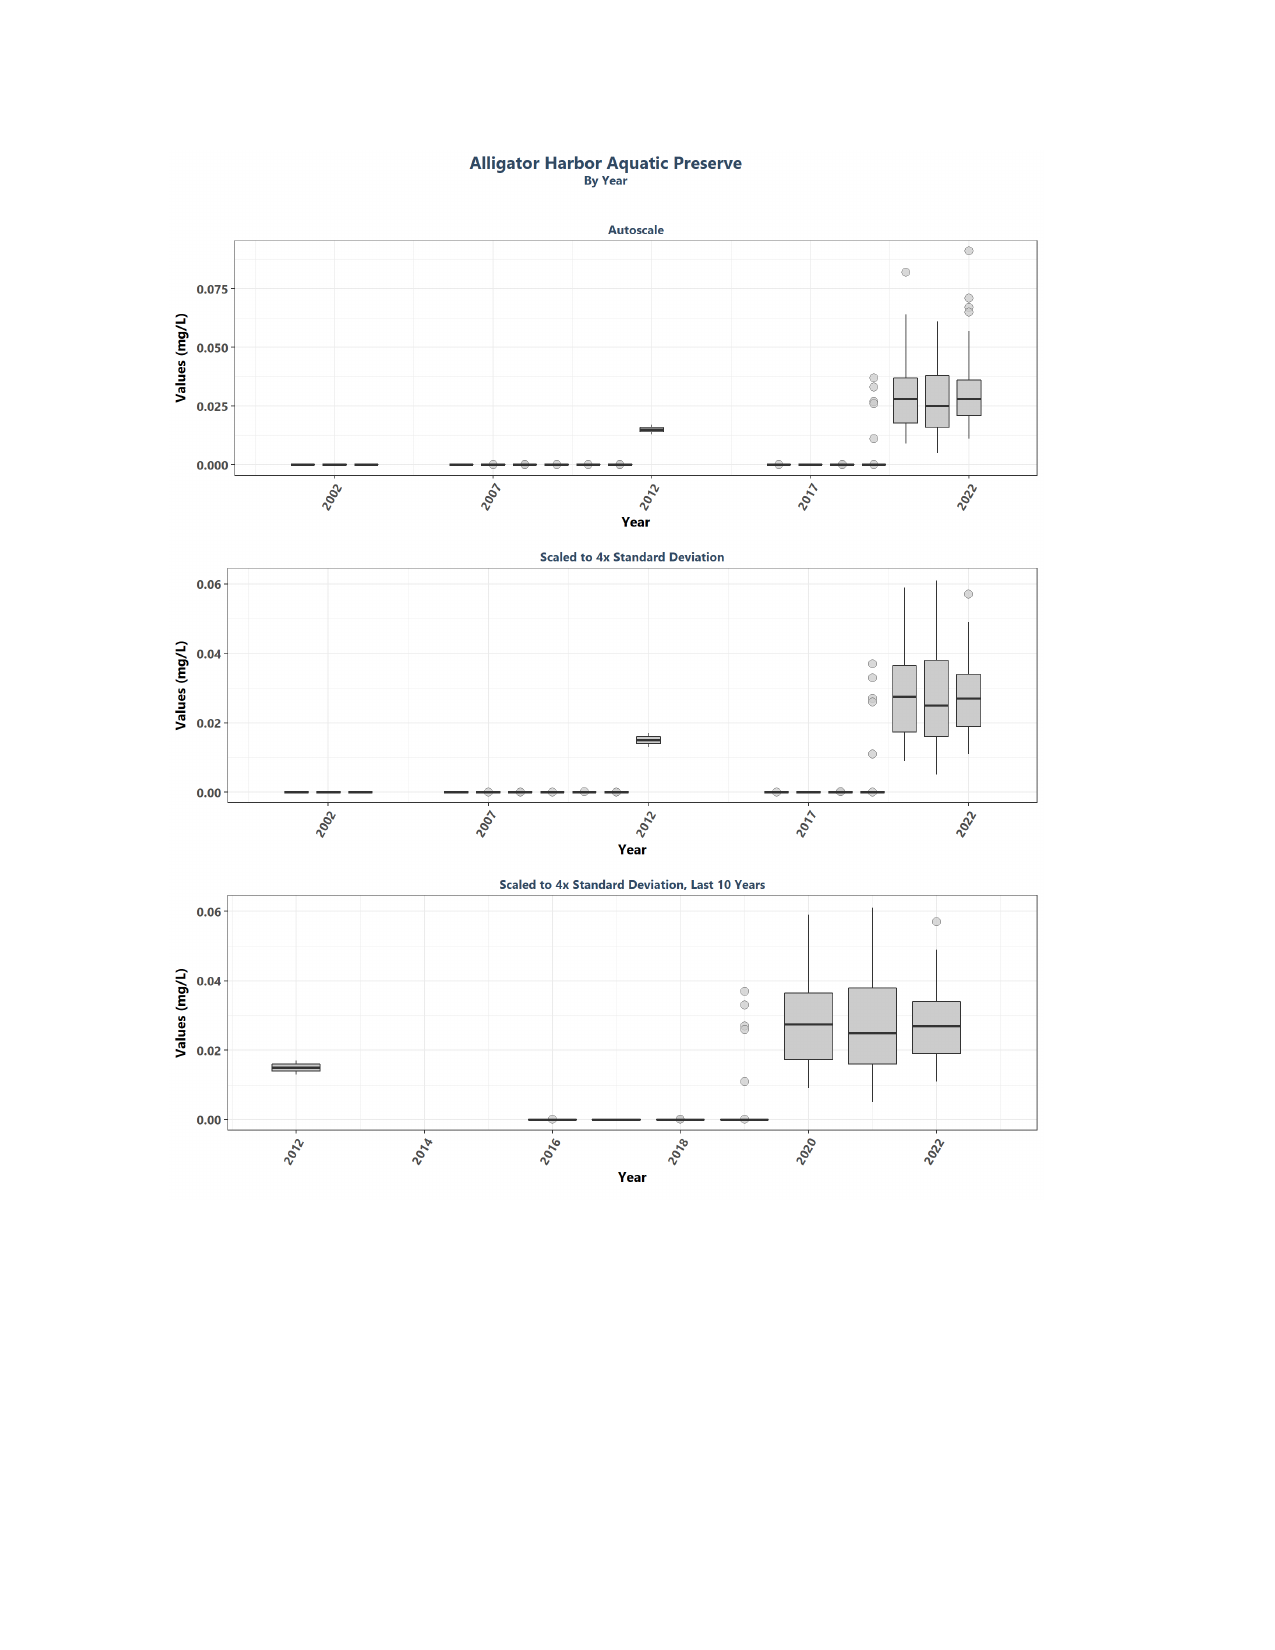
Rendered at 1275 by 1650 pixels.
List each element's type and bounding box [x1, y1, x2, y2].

picture [168, 150, 1044, 1200]
